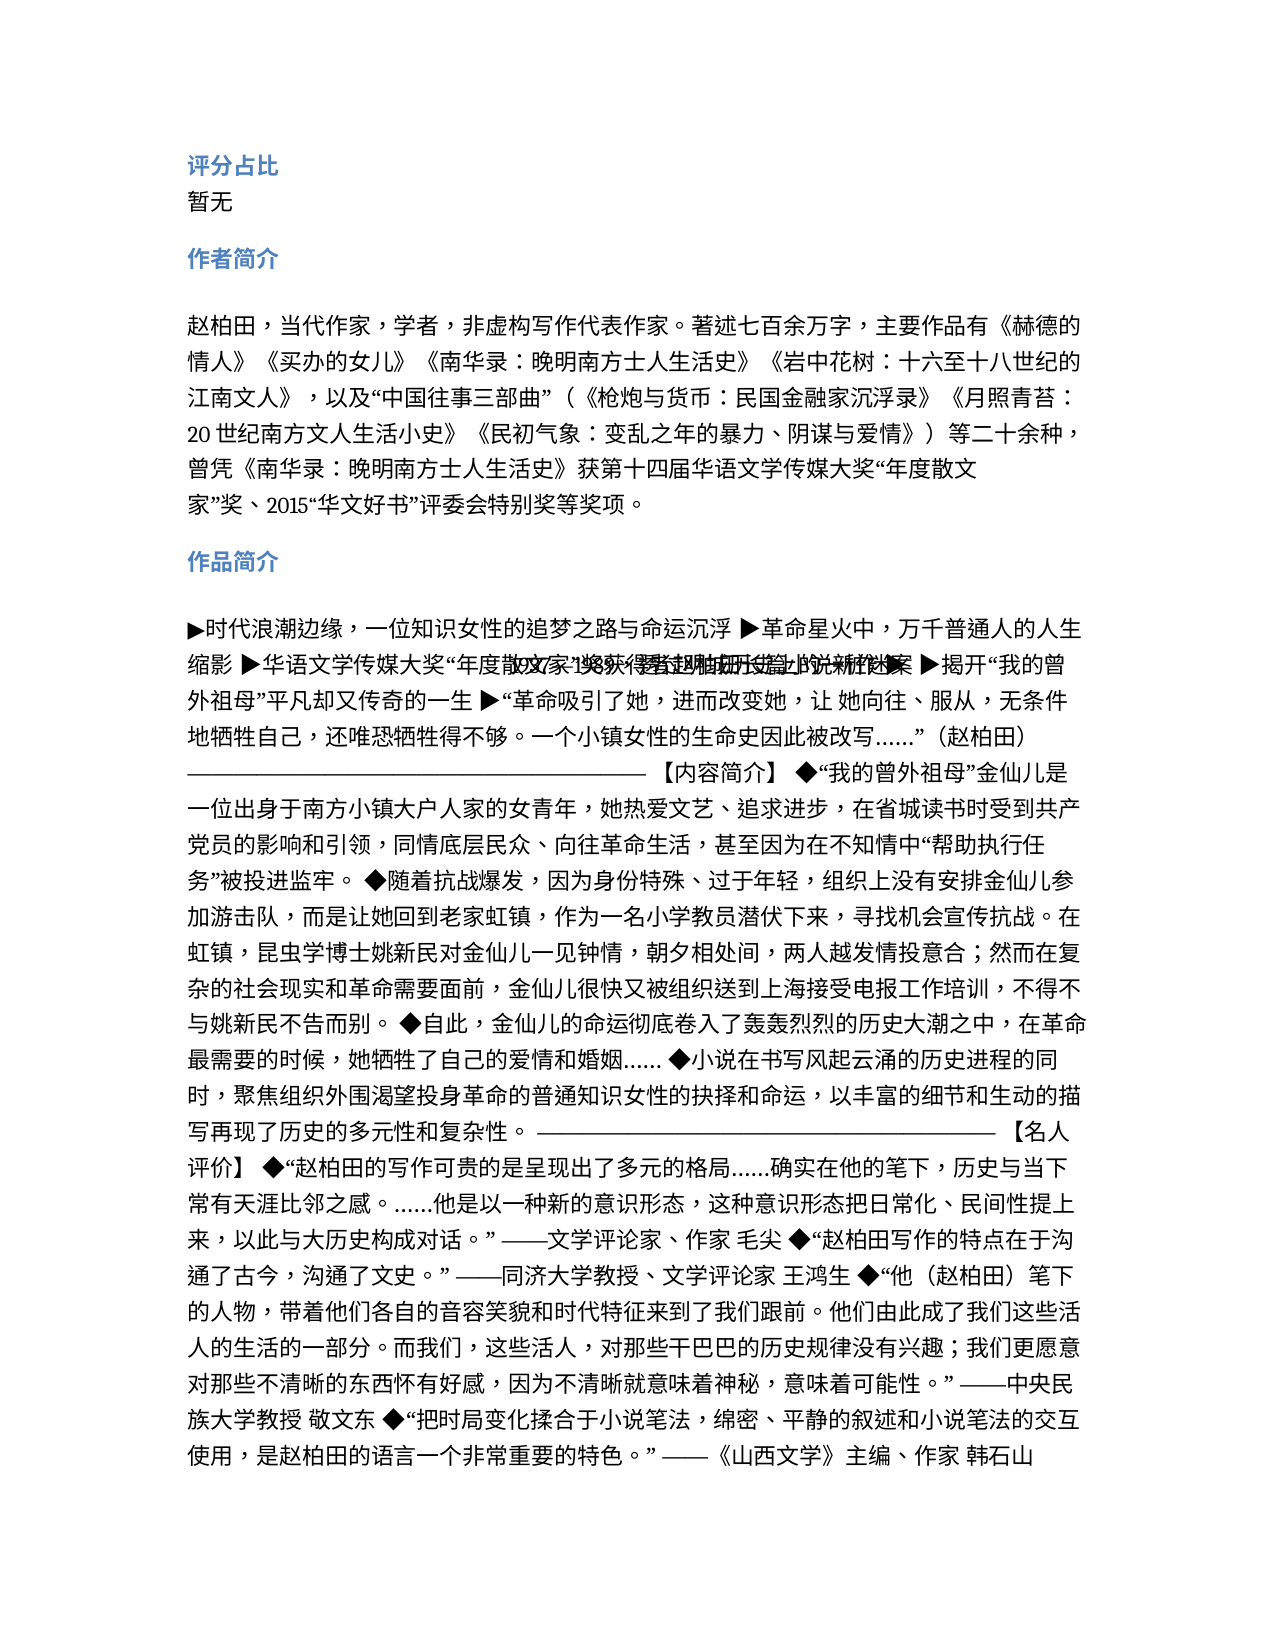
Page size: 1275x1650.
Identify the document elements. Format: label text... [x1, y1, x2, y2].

text 暂无 [187, 186, 1087, 217]
subtitle 评分占比 [187, 150, 1087, 181]
text 赵柏田，当代作家，学者，非虚构写作代表作家。著述七百余万字，主要作品有《赫德的情人》《买办的女儿》《南华录：晚明南方士人生活史》《岩中花树：十六至十八世纪的江南文人》，以及“中国往事三部曲”（《枪炮与货币：民国金融家沉浮录》《月照青苔：20世纪南方文人生活小史》《民初气象：变乱之年的暴力、阴谋与爱情》）等二十余种，曾凭《南华录：晚明南方士人生活史》获第十四届华语文学传媒大奖“年度散文家”奖、2015“华文好书”评委会特别奖等奖项。 [187, 279, 1087, 521]
subtitle 作者简介 [187, 243, 1087, 274]
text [187, 582, 1087, 1471]
subtitle 作品简介 [187, 546, 1087, 577]
